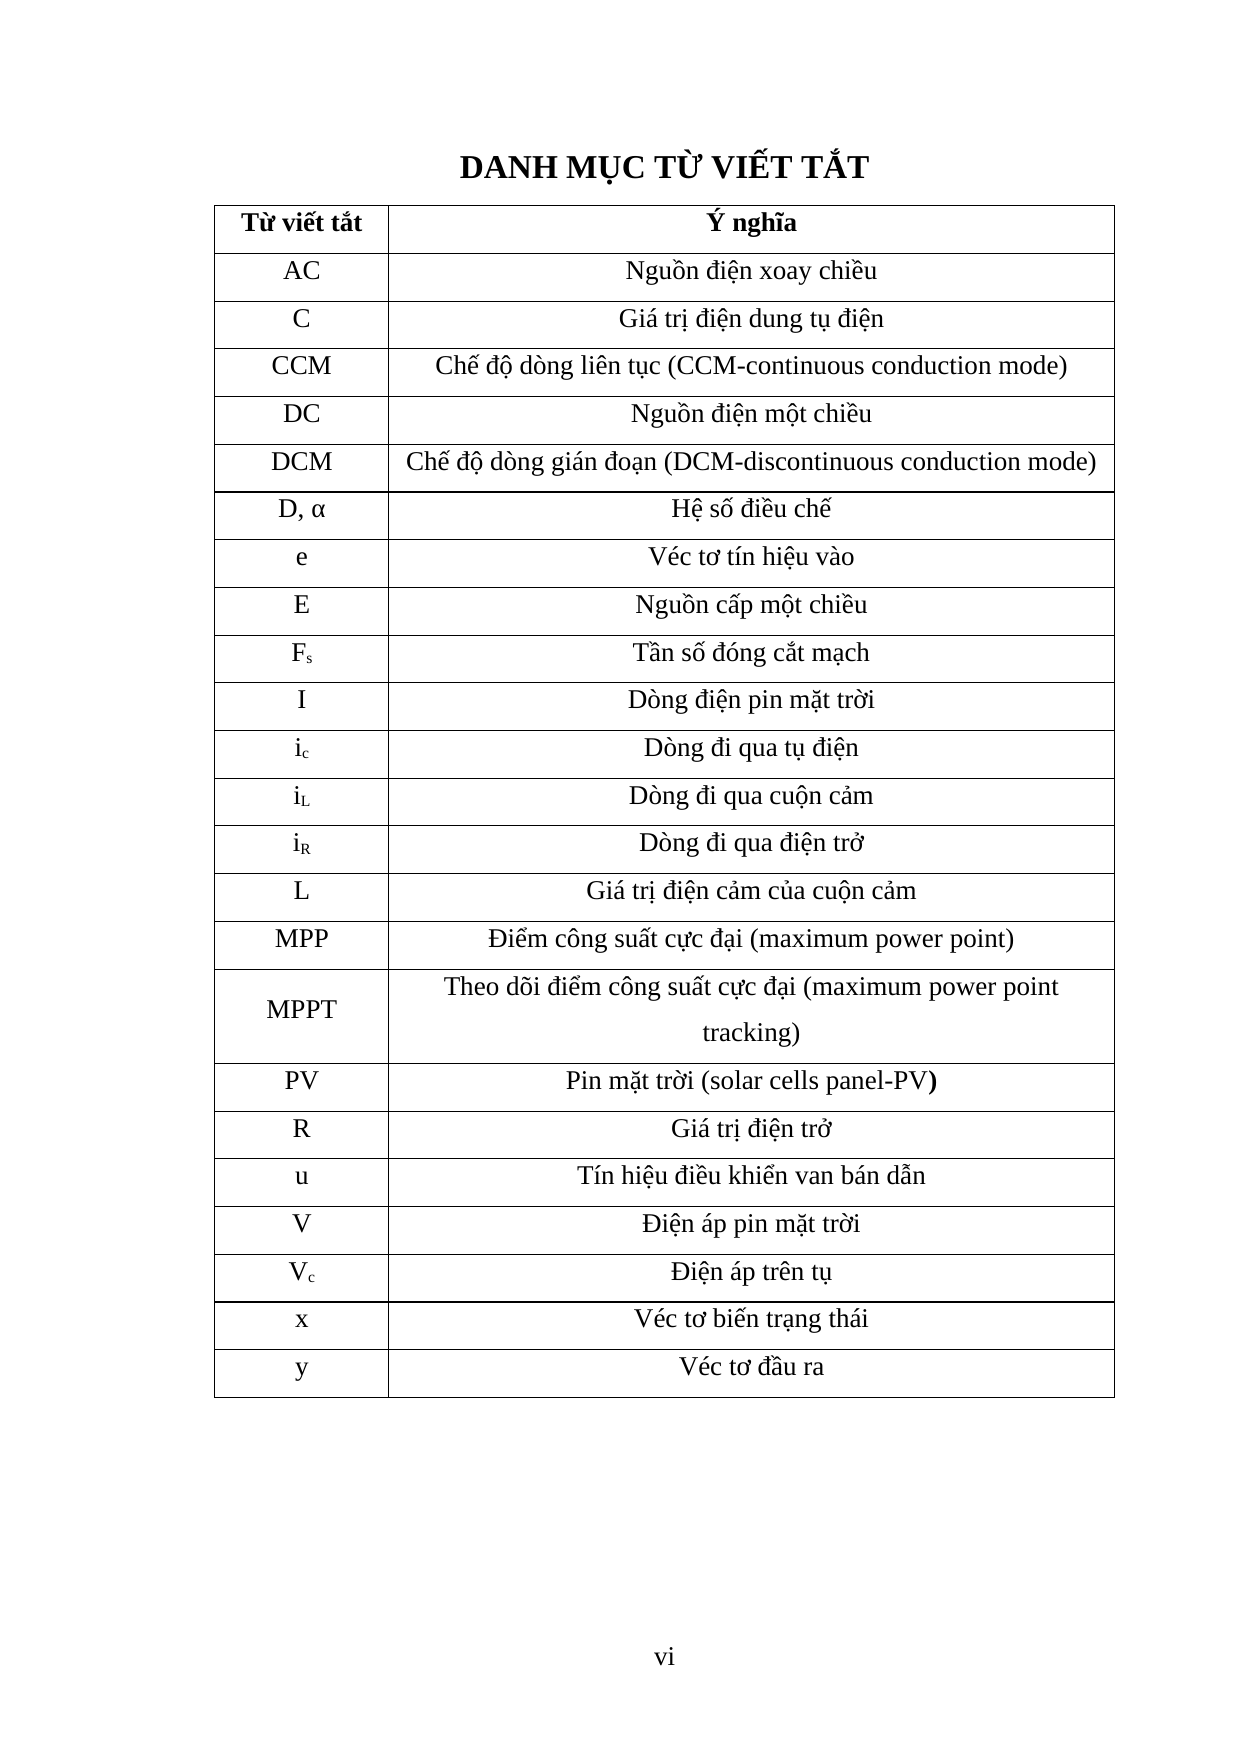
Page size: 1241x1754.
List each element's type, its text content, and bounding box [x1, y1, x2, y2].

table_cell ic [215, 731, 388, 778]
table_cell iL [215, 779, 388, 825]
subtitle DANH MỤC TỪ VIẾT TẮT [207, 148, 1122, 186]
table_cell Điện áp trên tụ [389, 1255, 1114, 1301]
table_cell iR [215, 826, 388, 873]
table_cell Dòng đi qua điện trở [389, 826, 1114, 873]
table_cell Véc tơ đầu ra [389, 1350, 1114, 1397]
table_cell Tần số đóng cắt mạch [389, 636, 1114, 682]
table_cell D, α [215, 493, 388, 539]
table_cell Chế độ dòng liên tục (CCM-continuous conduction mode) [389, 349, 1114, 396]
table_cell Tín hiệu điều khiển van bán dẫn [389, 1159, 1114, 1206]
table_header Từ viết tắt [215, 206, 388, 253]
table_cell Véc tơ tín hiệu vào [389, 540, 1114, 587]
table_cell Giá trị điện dung tụ điện [389, 302, 1114, 348]
table_cell R [215, 1112, 388, 1158]
table_cell x [215, 1303, 388, 1349]
table_cell Điện áp pin mặt trời [389, 1207, 1114, 1254]
table_cell Chế độ dòng gián đoạn (DCM-discontinuous conduction mode) [389, 445, 1114, 491]
table_cell Giá trị điện trở [389, 1112, 1114, 1158]
table_cell u [215, 1159, 388, 1206]
table_cell Pin mặt trời (solar cells panel-PV) [389, 1064, 1114, 1111]
table_cell DCM [215, 445, 388, 491]
table_cell Dòng điện pin mặt trời [389, 683, 1114, 730]
table_cell Hệ số điều chế [389, 493, 1114, 539]
table_cell E [215, 588, 388, 634]
table_cell y [215, 1350, 388, 1397]
table_cell PV [215, 1064, 388, 1111]
table_cell Điểm công suất cực đại (maximum power point) [389, 922, 1114, 968]
table_cell Vc [215, 1255, 388, 1301]
table_cell Dòng đi qua tụ điện [389, 731, 1114, 778]
table_cell e [215, 540, 388, 587]
table_cell Dòng đi qua cuộn cảm [389, 779, 1114, 825]
table_cell L [215, 874, 388, 921]
table_cell C [215, 302, 388, 348]
table_cell DC [215, 397, 388, 444]
table_cell CCM [215, 349, 388, 396]
table_cell Nguồn điện xoay chiều [389, 254, 1114, 301]
table_header Ý nghĩa [389, 206, 1114, 253]
table_cell Theo dõi điểm công suất cực đại (maximum power point tracking) [389, 970, 1114, 1063]
table_cell V [215, 1207, 388, 1254]
table_cell Giá trị điện cảm của cuộn cảm [389, 874, 1114, 921]
table_cell MPPT [215, 970, 388, 1063]
table_cell MPP [215, 922, 388, 968]
table_cell Fs [215, 636, 388, 682]
table_cell I [215, 683, 388, 730]
table_cell Nguồn điện một chiều [389, 397, 1114, 444]
table_cell AC [215, 254, 388, 301]
table_cell Nguồn cấp một chiều [389, 588, 1114, 634]
table_cell Véc tơ biến trạng thái [389, 1303, 1114, 1349]
